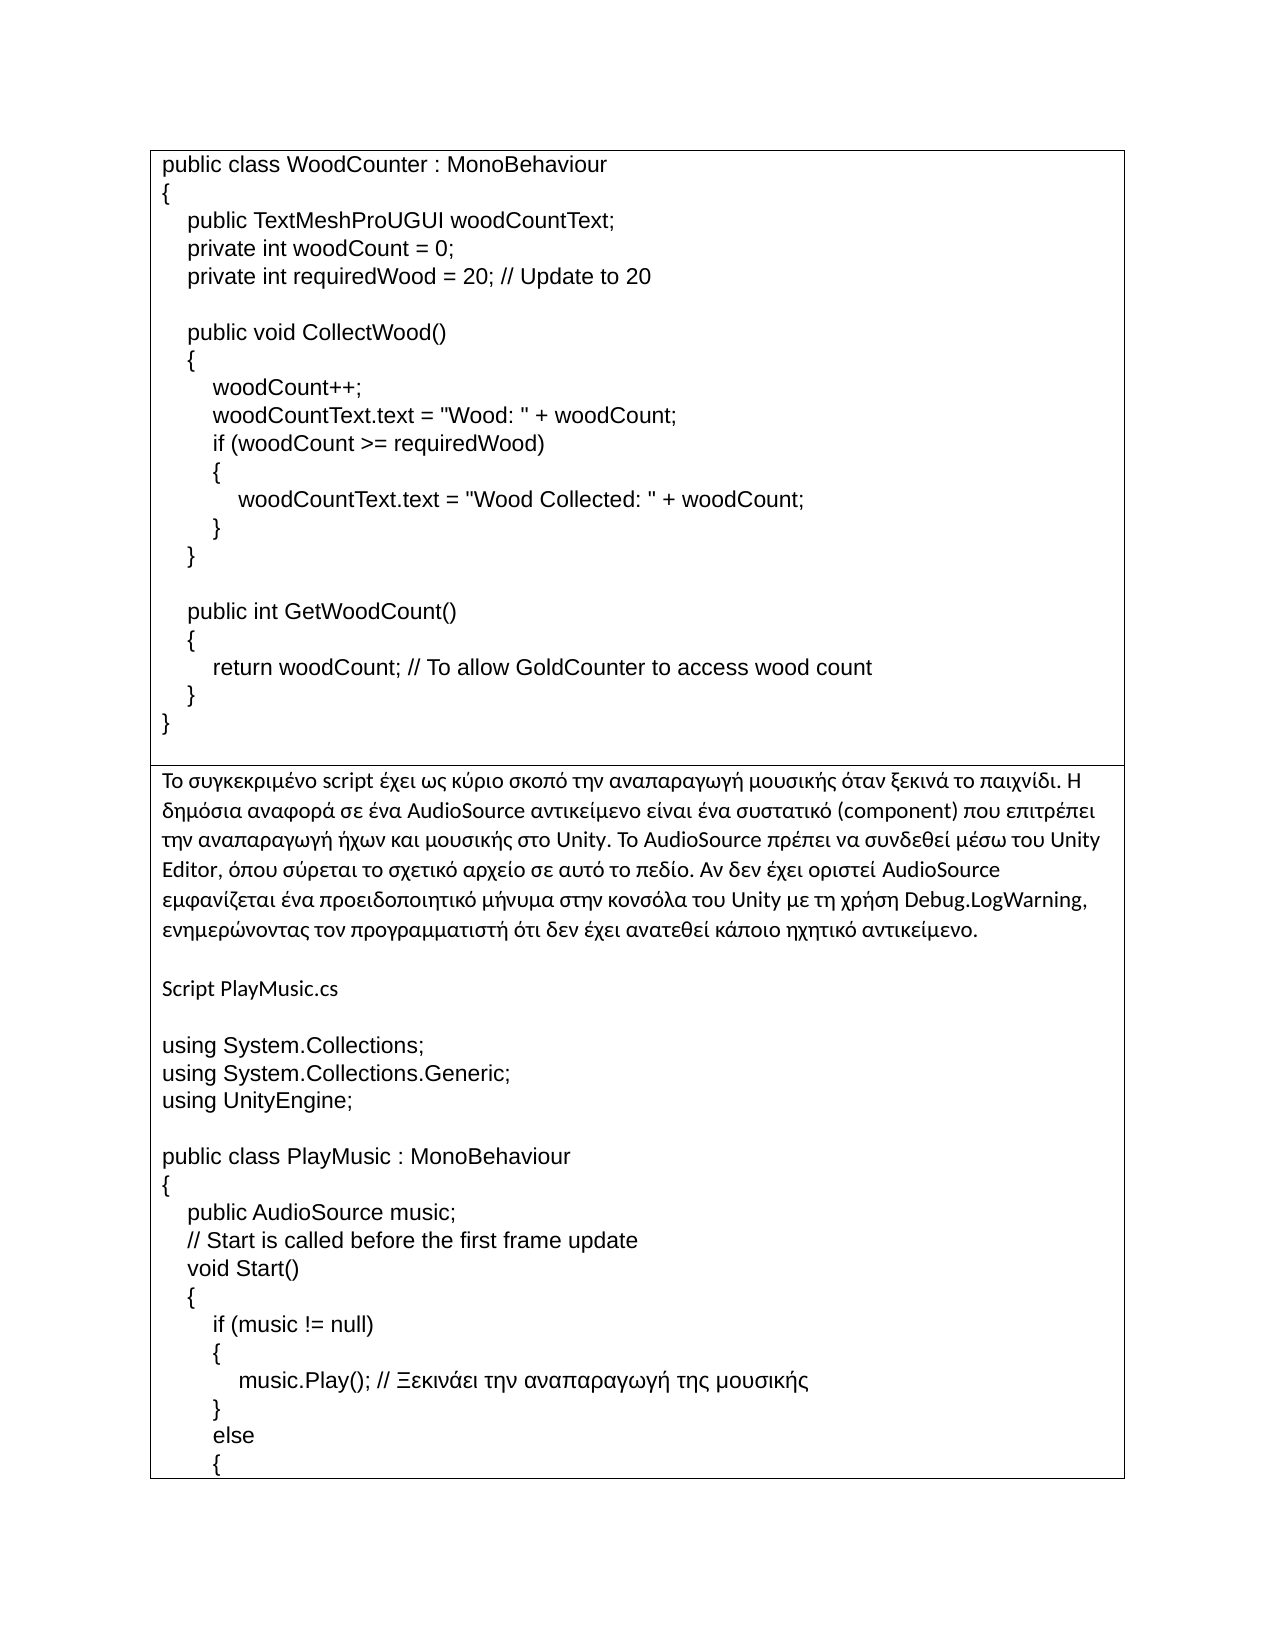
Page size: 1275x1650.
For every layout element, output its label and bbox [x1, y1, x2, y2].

table_cell [151, 766, 1124, 1478]
table_cell [151, 151, 1124, 765]
